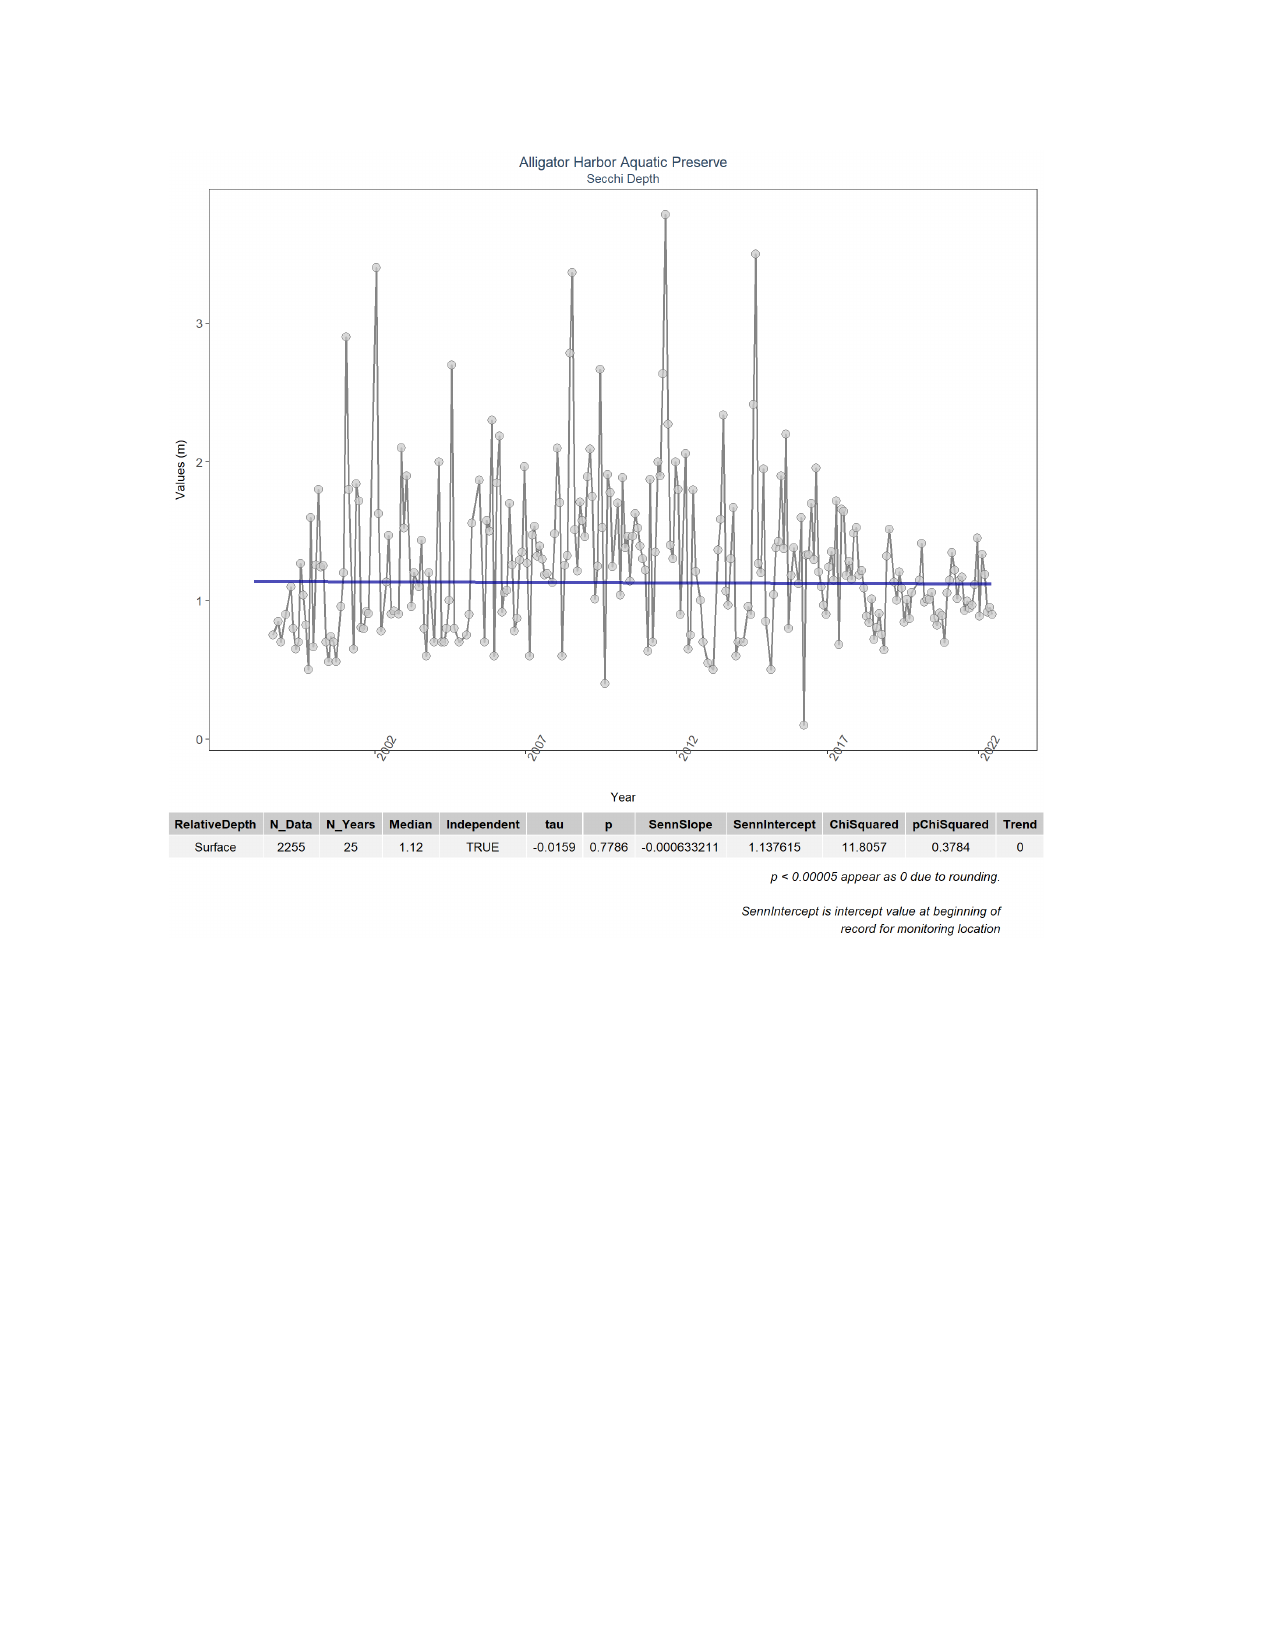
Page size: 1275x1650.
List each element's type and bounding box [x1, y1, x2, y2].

picture [168, 150, 1044, 938]
